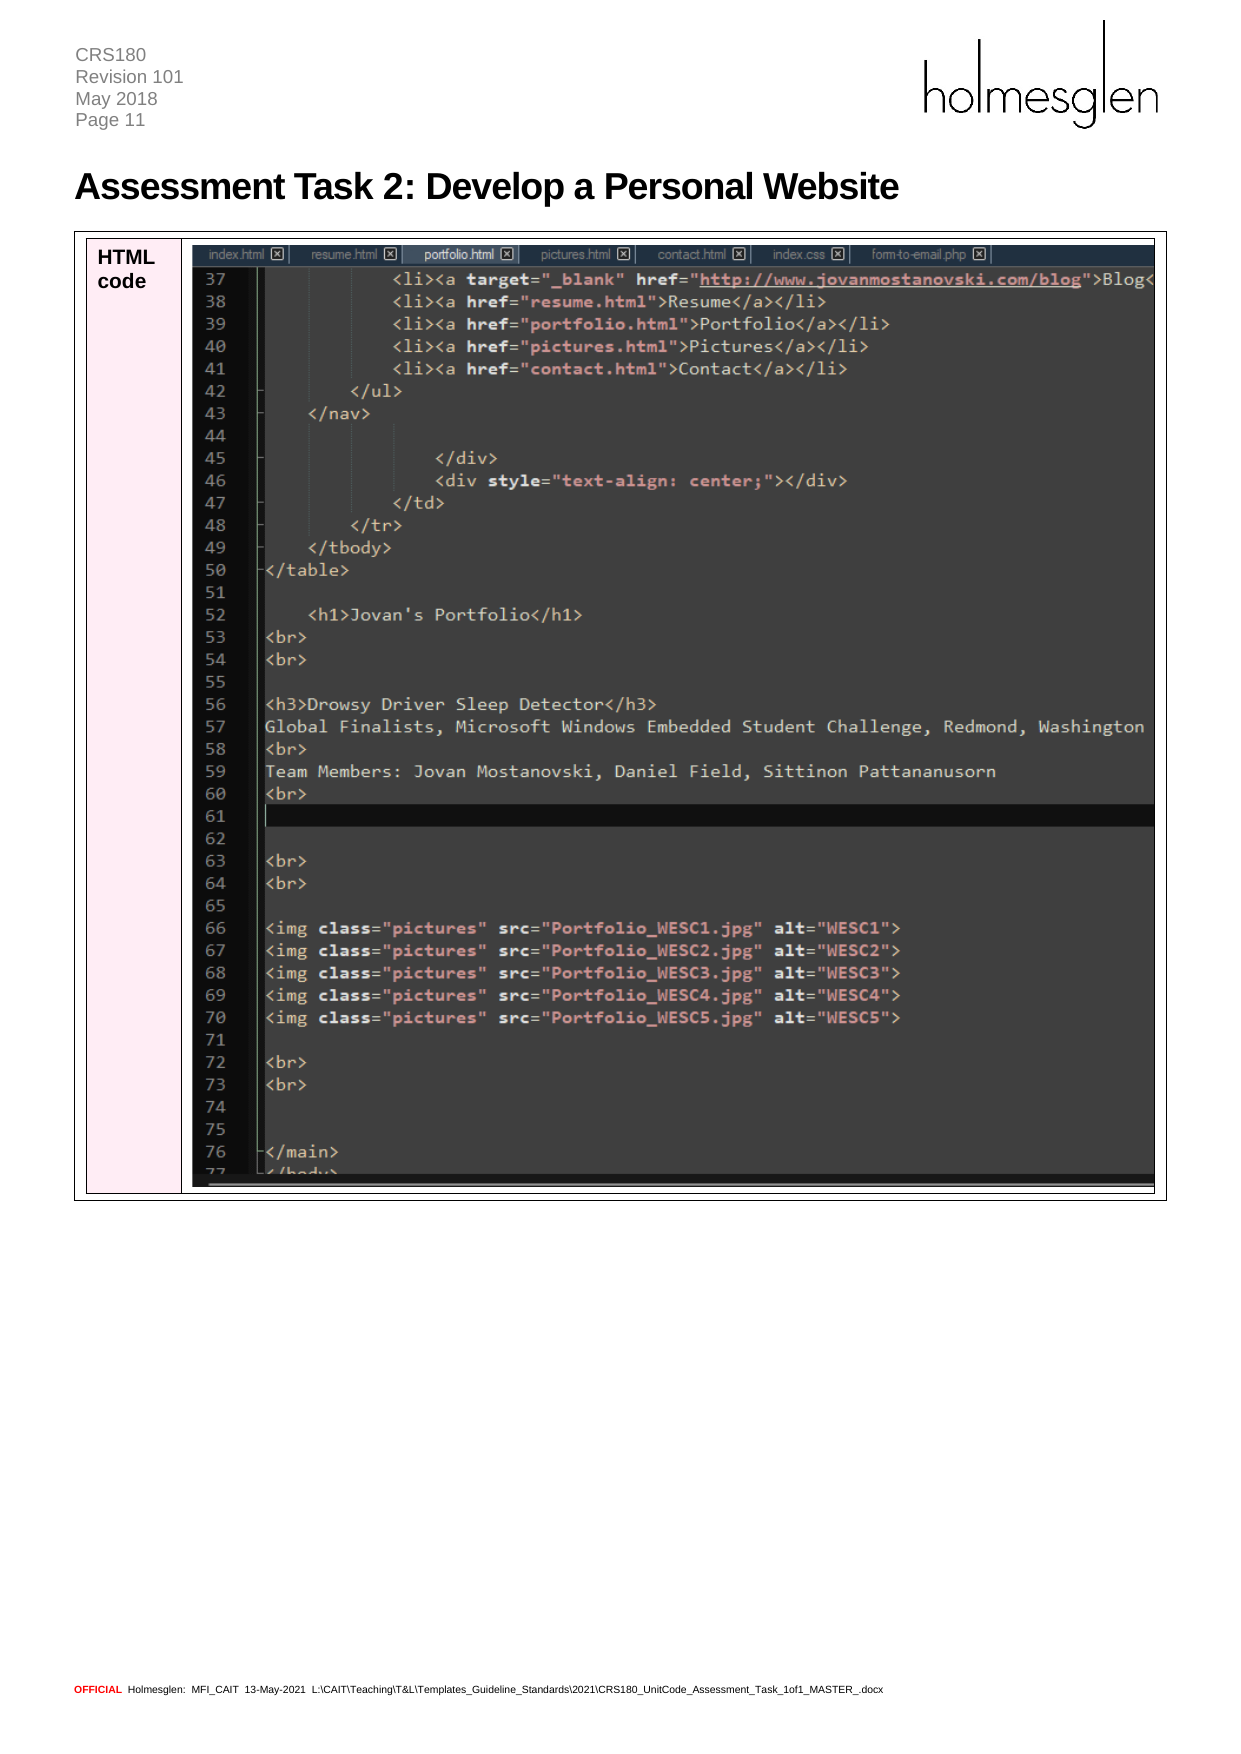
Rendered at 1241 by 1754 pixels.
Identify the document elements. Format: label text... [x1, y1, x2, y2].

picture [902, 20, 1158, 152]
table_cell Answer: #1 Header component #2 Portfolio component Add more sections using the template above as needed. [75, 232, 1166, 1200]
picture [192, 245, 1154, 1187]
